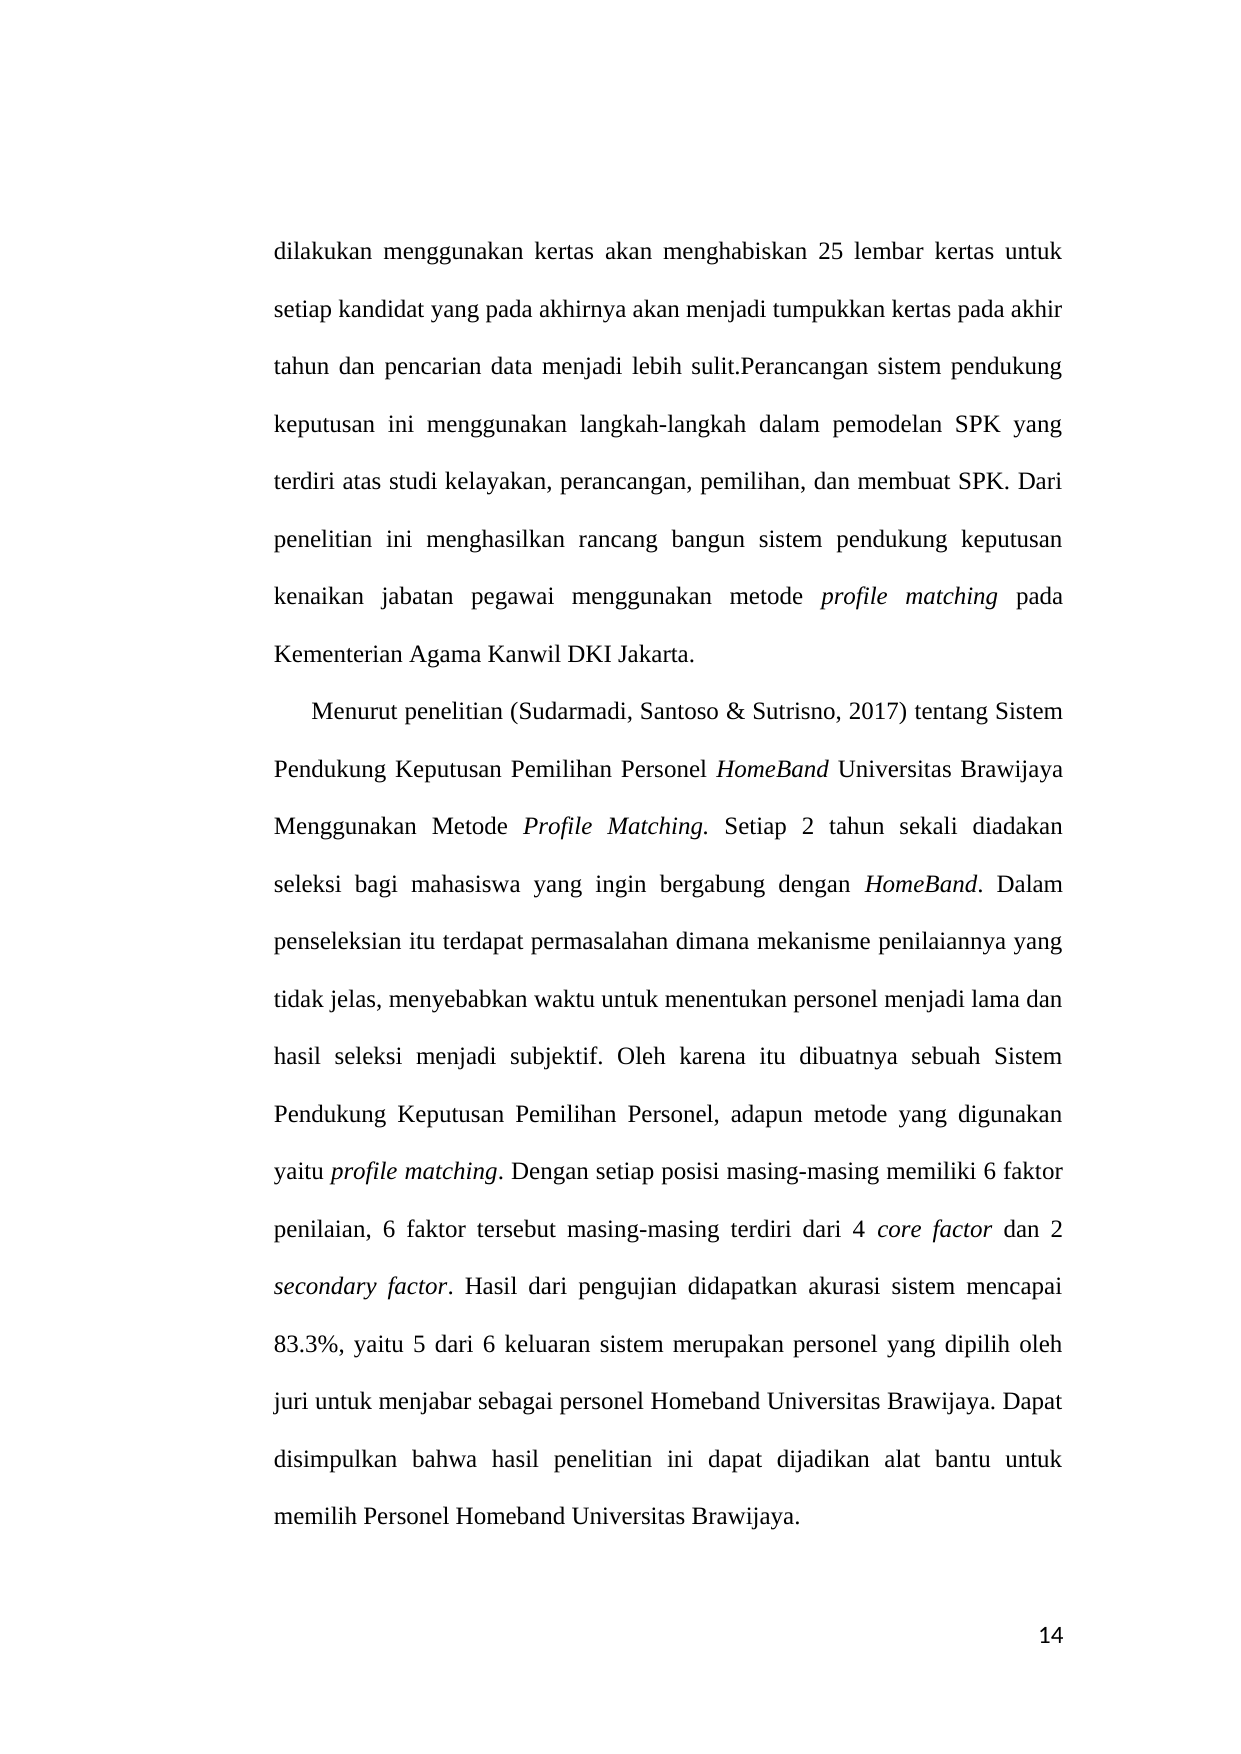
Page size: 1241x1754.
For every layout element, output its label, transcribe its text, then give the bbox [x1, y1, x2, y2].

text Menurut penelitian (Sudarmadi, Santoso & Sutrisno, 2017) tentang Sistem Pendukung Keputusan Pemilihan Personel HomeBand Universitas Brawijaya Menggunakan Metode Profile Matching. Setiap 2 tahun sekali diadakan seleksi bagi mahasiswa yang ingin bergabung dengan HomeBand. Dalam penseleksian itu terdapat permasalahan dimana mekanisme penilaiannya yang tidak jelas, menyebabkan waktu untuk menentukan personel menjadi lama dan hasil seleksi menjadi subjektif. Oleh karena itu dibuatnya sebuah Sistem Pendukung Keputusan Pemilihan Personel, adapun metode yang digunakan yaitu profile matching. Dengan setiap posisi masing-masing memiliki 6 faktor penilaian, 6 faktor tersebut masing-masing terdiri dari 4 core factor dan 2 secondary factor. Hasil dari pengujian didapatkan akurasi sistem mencapai 83.3%, yaitu 5 dari 6 keluaran sistem merupakan personel yang dipilih oleh juri untuk menjabar sebagai personel Homeband Universitas Brawijaya. Dapat disimpulkan bahwa hasil penelitian ini dapat dijadikan alat bantu untuk memilih Personel Homeband Universitas Brawijaya. [274, 696, 1063, 1530]
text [274, 236, 1063, 667]
